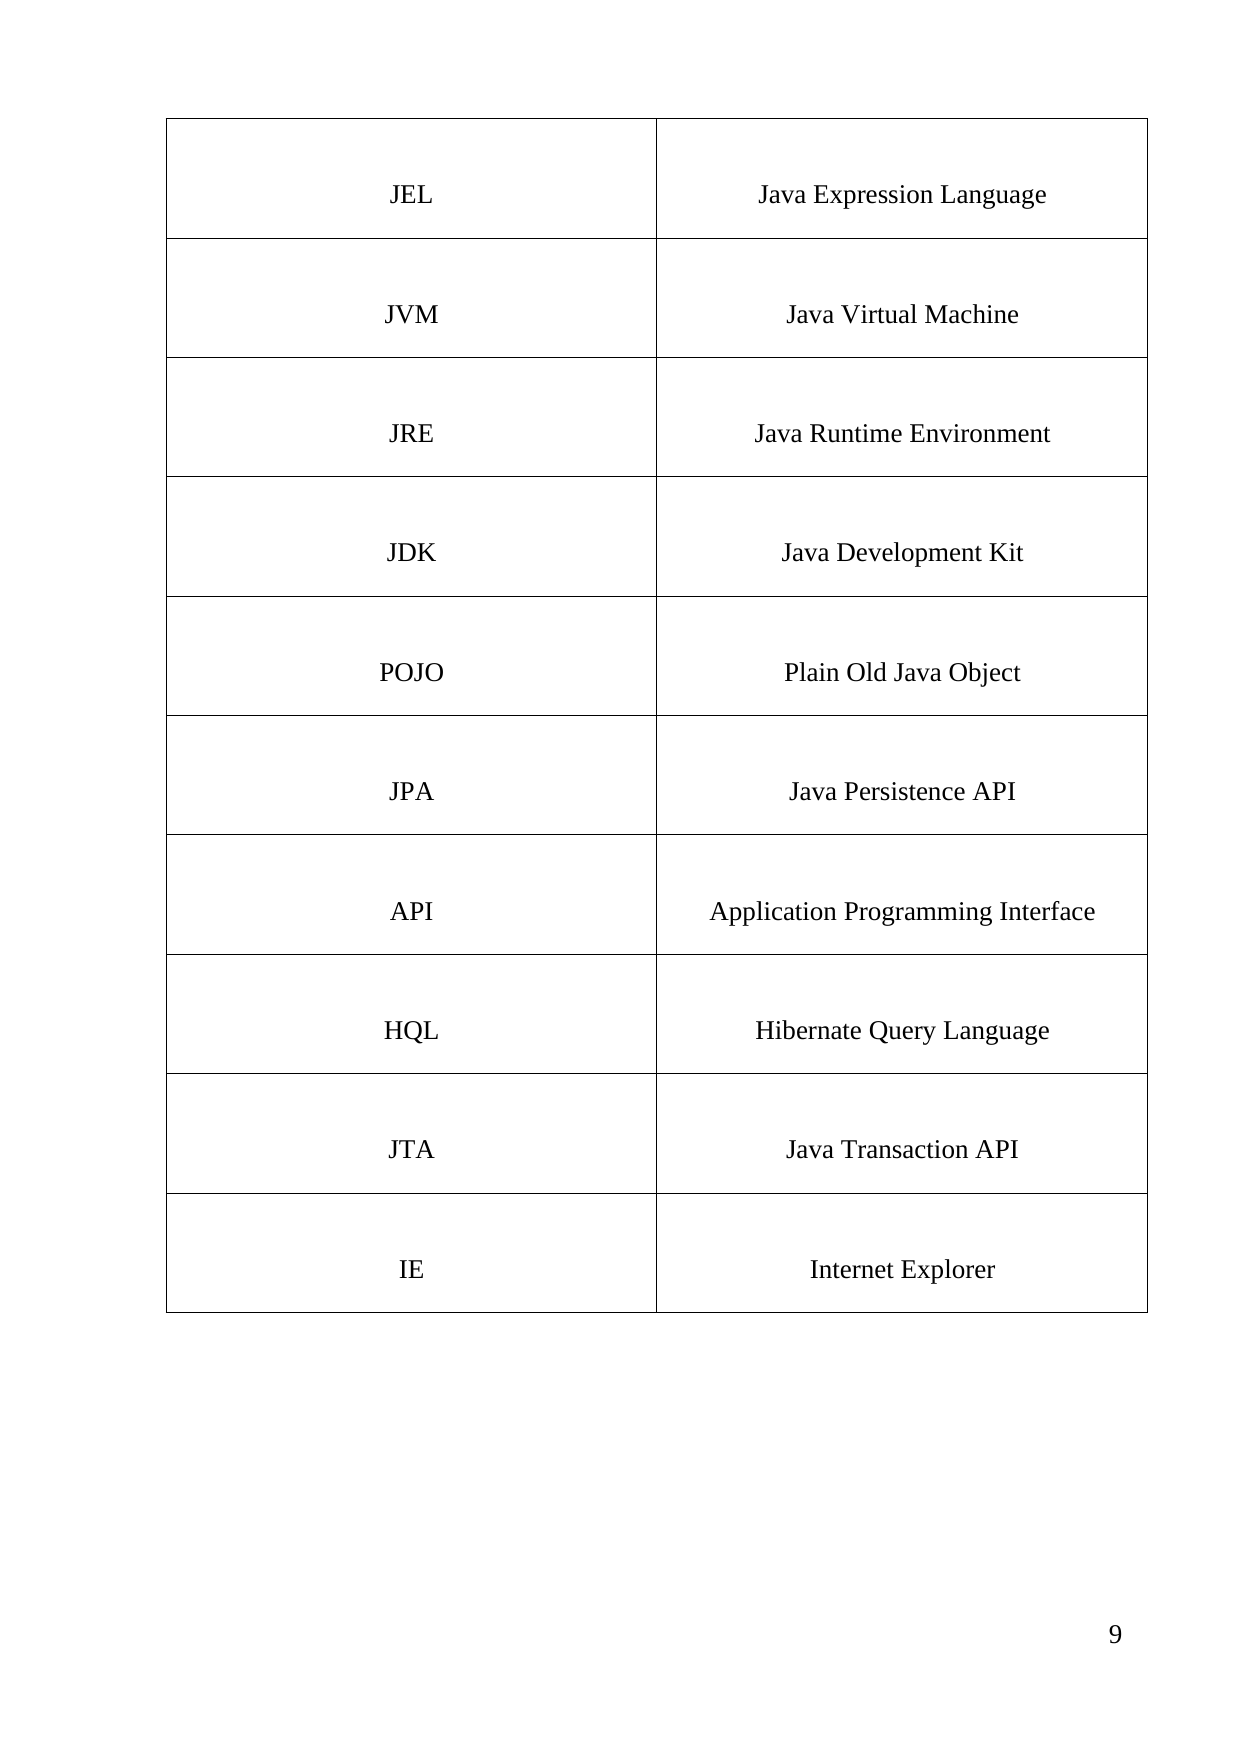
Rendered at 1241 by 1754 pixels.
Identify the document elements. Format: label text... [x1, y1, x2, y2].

table_cell JPA [167, 716, 656, 834]
table_cell Internet Explorer [657, 1194, 1147, 1312]
table_cell Java Development Kit [657, 477, 1147, 596]
table_cell Plain Old Java Object [657, 597, 1147, 715]
table_cell HQL [167, 955, 656, 1073]
table_cell JDK [167, 477, 656, 596]
table_cell JVM [167, 239, 656, 357]
table_cell Application Programming Interface [657, 835, 1147, 954]
table_cell JEL [167, 119, 656, 237]
table_cell Java Virtual Machine [657, 239, 1147, 357]
table_cell IE [167, 1194, 656, 1312]
table_cell Java Persistence API [657, 716, 1147, 834]
table_cell POJO [167, 597, 656, 715]
table_cell Java Runtime Environment [657, 358, 1147, 476]
table_cell Java Transaction API [657, 1074, 1147, 1192]
table_cell JTA [167, 1074, 656, 1192]
table_cell Hibernate Query Language [657, 955, 1147, 1073]
table_cell API [167, 835, 656, 954]
table_cell JRE [167, 358, 656, 476]
table_cell Java Expression Language [657, 119, 1147, 237]
